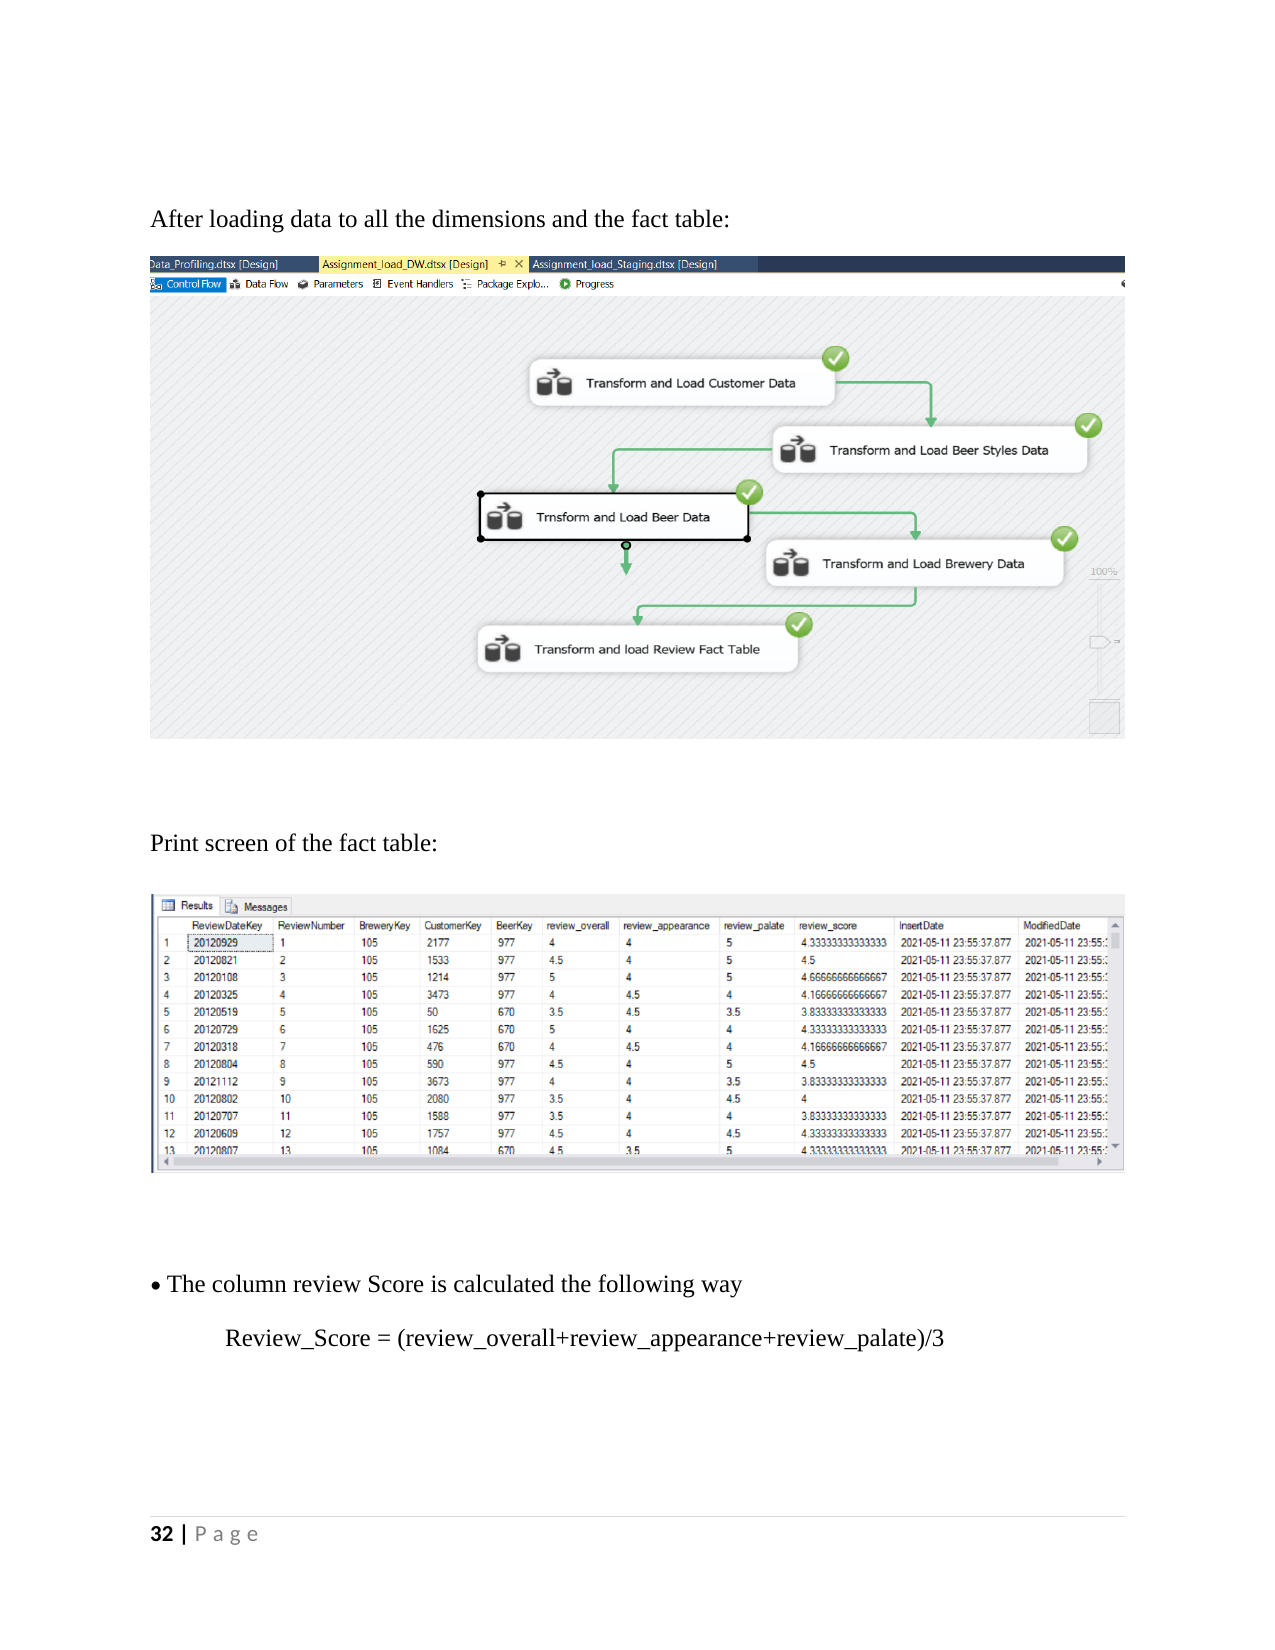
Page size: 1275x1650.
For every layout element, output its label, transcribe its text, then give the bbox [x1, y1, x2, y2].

text • The column review Score is calculated the following way [150, 1269, 1125, 1298]
text Print screen of the fact table: [150, 828, 1125, 857]
text After loading data to all the dimensions and the fact table: [150, 204, 1125, 233]
picture [151, 894, 1125, 1173]
picture [150, 256, 1125, 739]
text Review_Score = (review_overall+review_appearance+review_palate)/3 [150, 1323, 1125, 1352]
